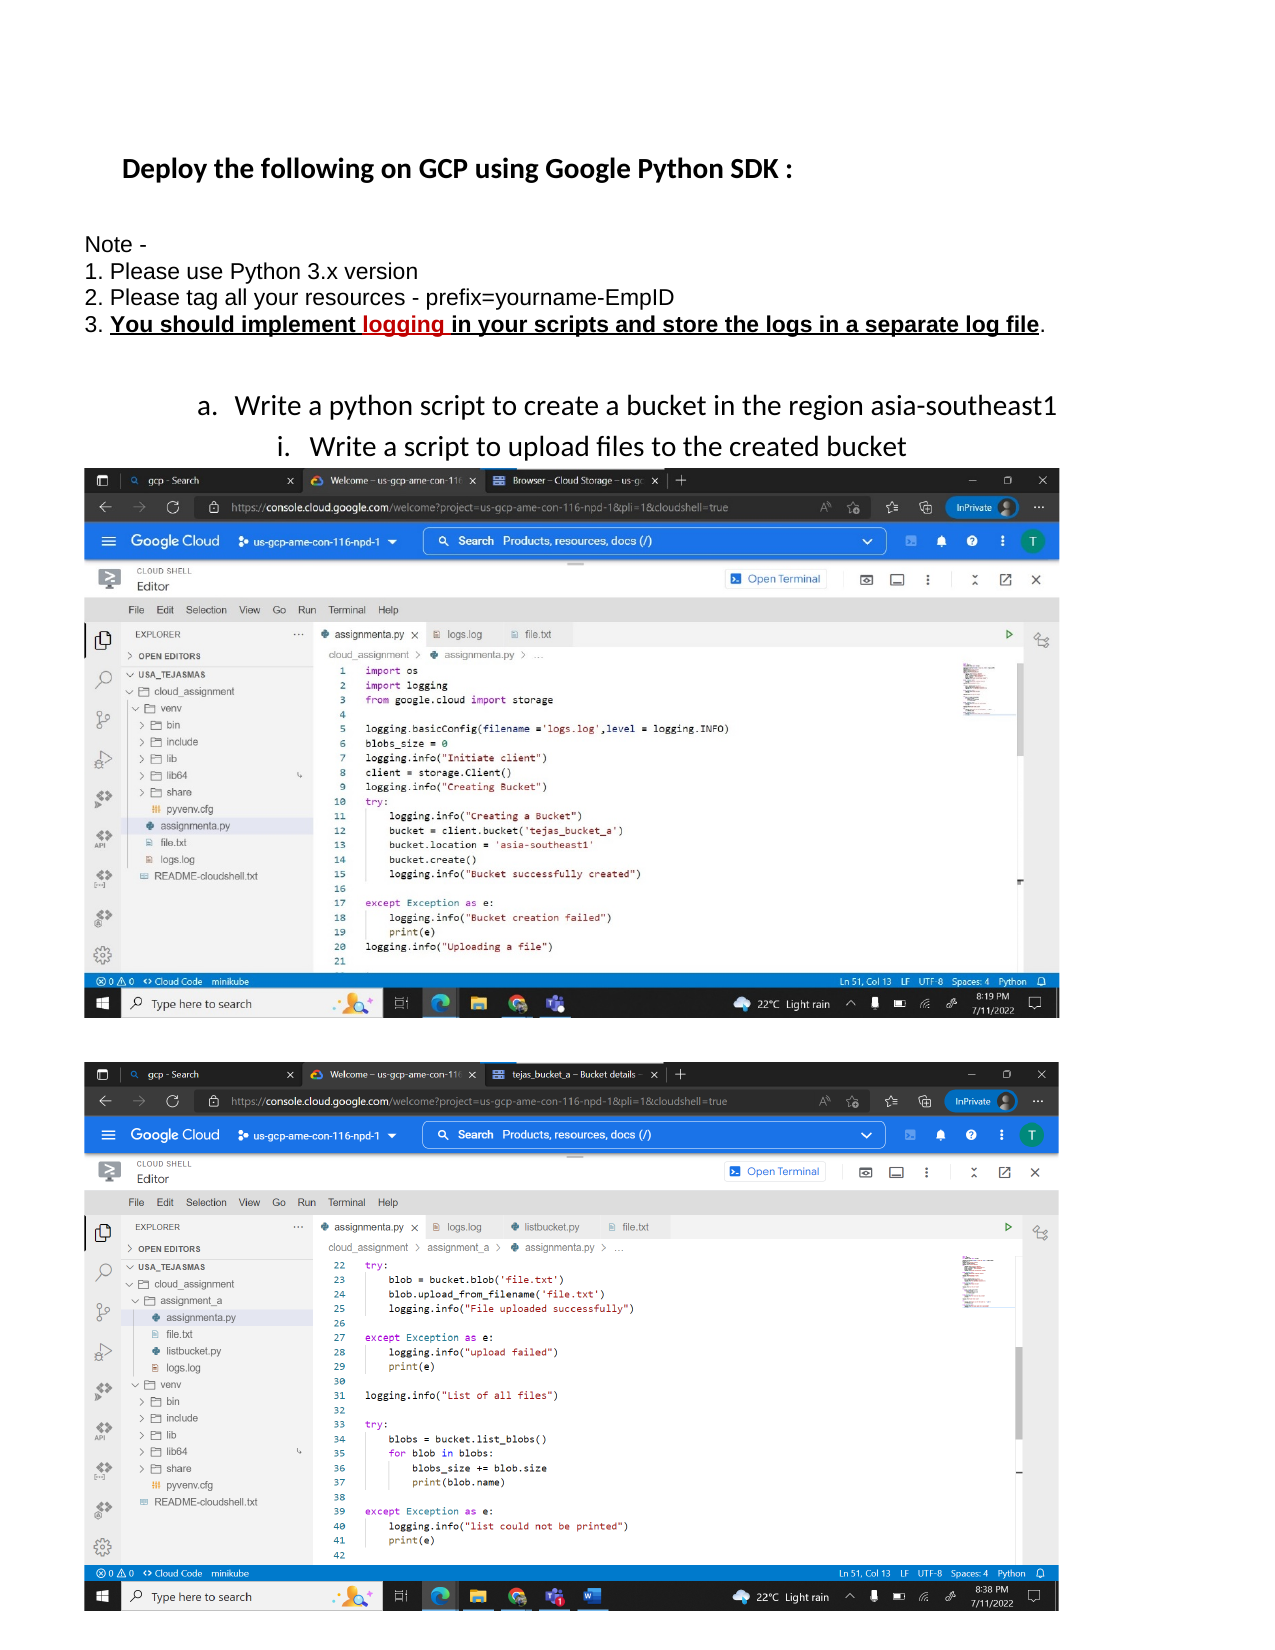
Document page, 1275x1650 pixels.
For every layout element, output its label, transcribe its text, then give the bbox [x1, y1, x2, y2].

picture [84, 1062, 1059, 1611]
picture [84, 468, 1060, 1018]
list Write a script to upload files to the created bucket [291, 428, 1125, 463]
text Deploy the following on GCP using Google Python SDK : [122, 150, 1125, 186]
text Note - 1. Please use Python 3.x version 2. Please tag all your resources - prefix=yourname-EmpID 3. You should implement logging in your scripts and store the logs in a separate log file. [84, 232, 1125, 337]
list Write a python script to create a bucket in the region asia-southeast1 [197, 387, 1125, 423]
